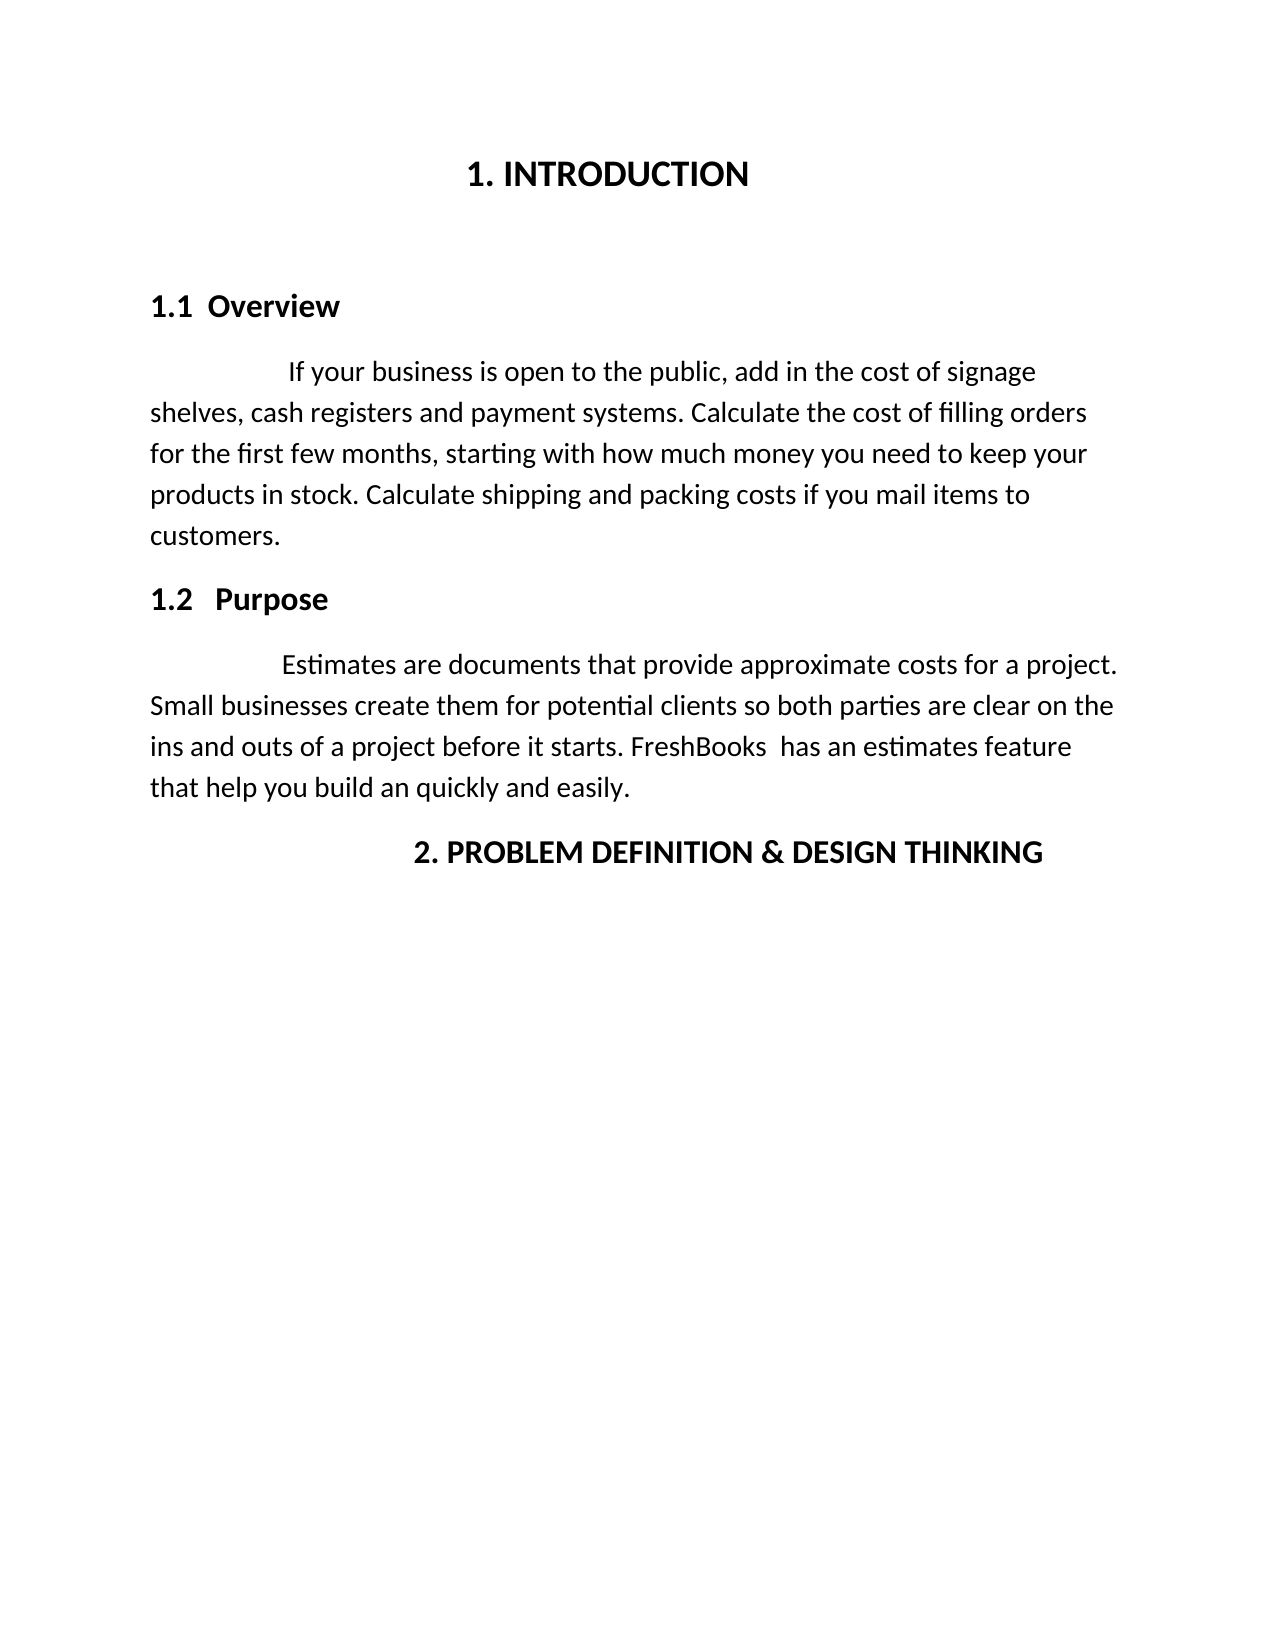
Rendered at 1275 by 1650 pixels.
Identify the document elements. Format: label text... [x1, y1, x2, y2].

text 1.1 Overview [150, 285, 1125, 326]
text 2. PROBLEM DEFINITION & DESIGN THINKING [150, 831, 1125, 871]
list INTRODUCTION [466, 150, 1125, 196]
text 1.2 Purpose [150, 578, 1125, 619]
text Estimates are documents that provide approximate costs for a project. Small businesses create them for potential clients so both parties are clear on the ins and outs of a project before it starts. FreshBooks has an estimates feature that help you build an quickly and easily. [150, 646, 1125, 804]
text If your business is open to the public, add in the cost of signage shelves, cash registers and payment systems. Calculate the cost of filling orders for the first few months, starting with how much money you need to keep your products in stock. Calculate shipping and packing costs if you mail items to customers. [150, 353, 1125, 552]
